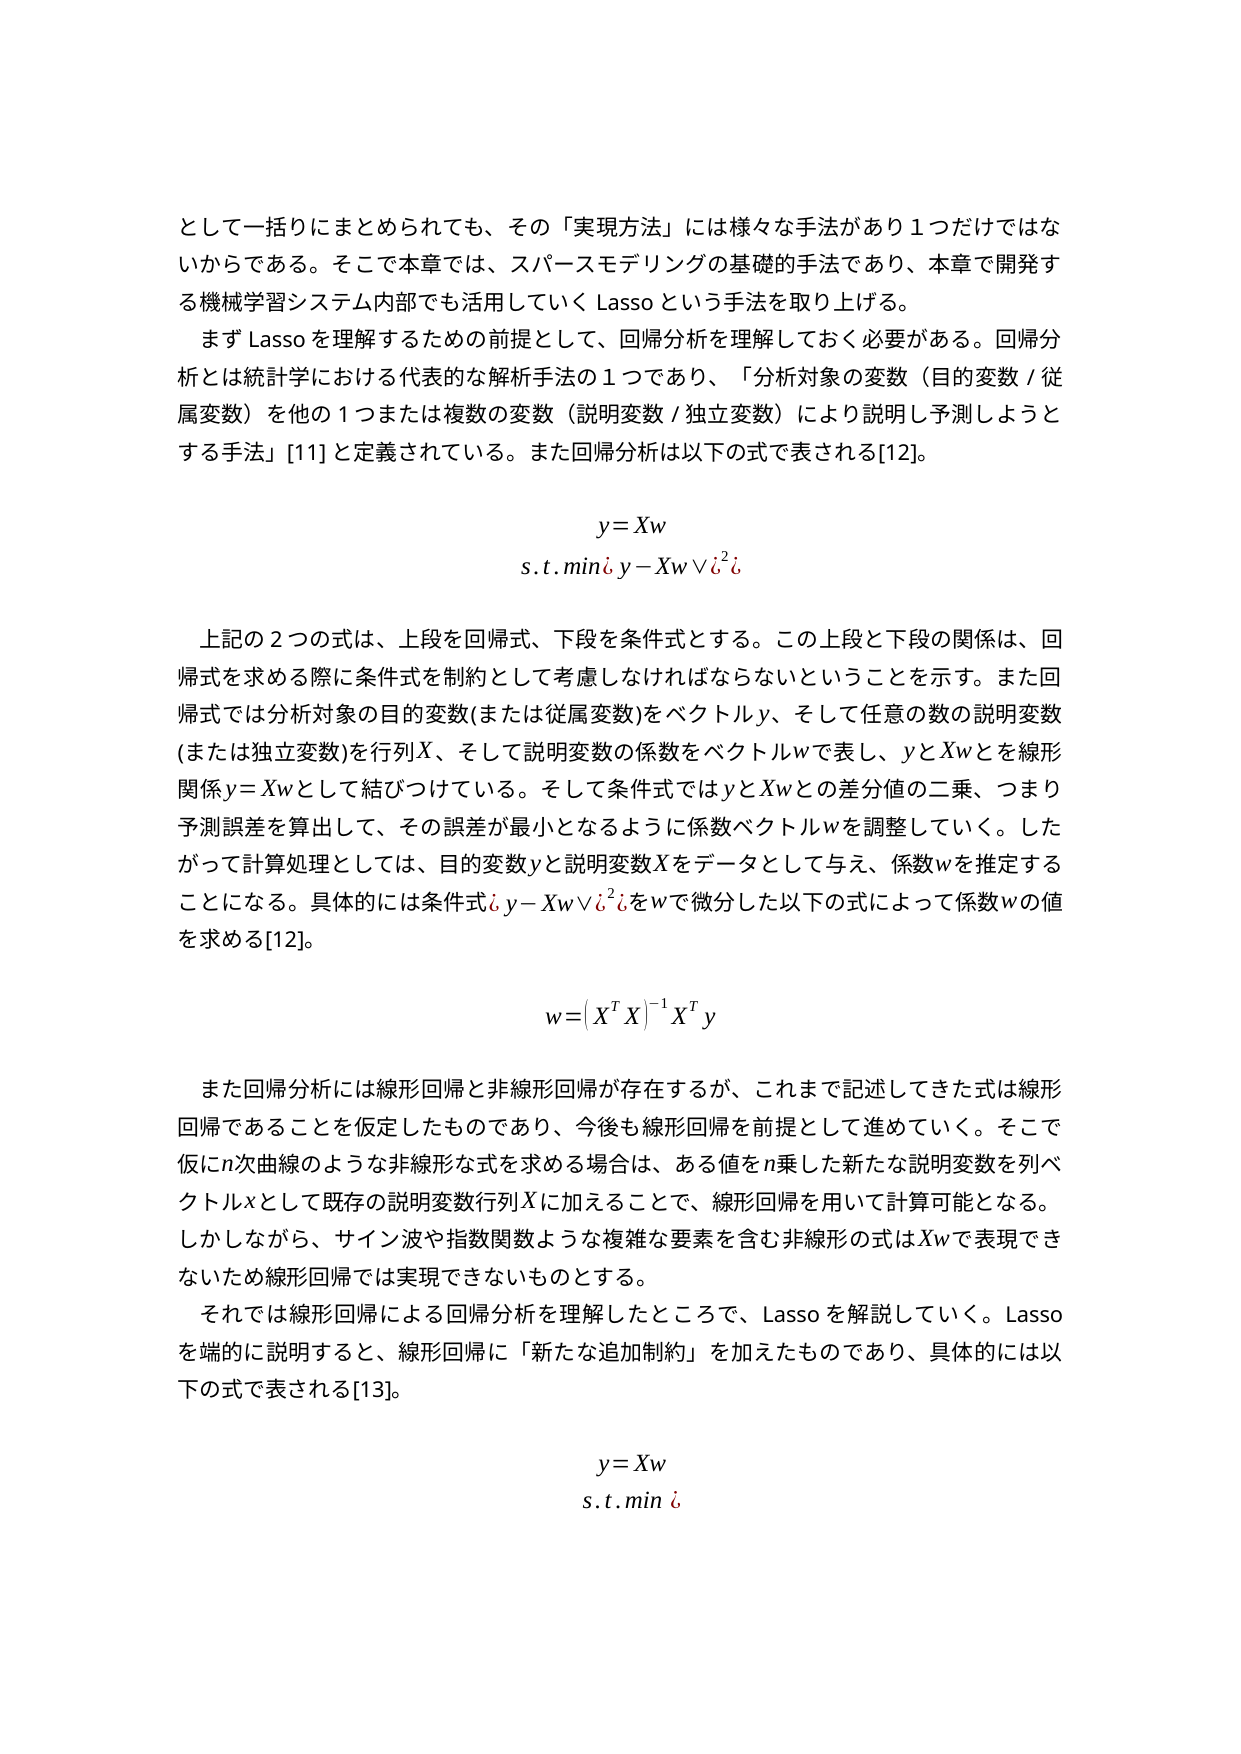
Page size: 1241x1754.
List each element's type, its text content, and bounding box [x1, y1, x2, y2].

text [177, 207, 1063, 319]
text 上記の2つの式は、上段を回帰式、下段を条件式とする。この上段と下段の関係は、回帰式を求める際に条件式を制約として考慮しなければならないということを示す。また回帰式では分析対象の目的変数(または従属変数)をベクトル、そして任意の数の説明変数(または独立変数)を行列、そして説明変数の係数をベクトルで表し、ととを線形関係として結びつけている。そして条件式ではととの差分値の二乗、つまり予測誤差を算出して、その誤差が最小となるように係数ベクトルを調整していく。したがって計算処理としては、目的変数と説明変数をデータとして与え、係数を推定することになる。具体的には条件式をで微分した以下の式によって係数の値を求める[12]。 [177, 619, 1063, 957]
text また回帰分析には線形回帰と非線形回帰が存在するが、これまで記述してきた式は線形回帰であることを仮定したものであり、今後も線形回帰を前提として進めていく。そこで仮に次曲線のような非線形な式を求める場合は、ある値を乗した新たな説明変数を列ベクトルとして既存の説明変数行列に加えることで、線形回帰を用いて計算可能となる。しかしながら、サイン波や指数関数ような複雑な要素を含む非線形の式はで表現できないため線形回帰では実現できないものとする。 [177, 1069, 1063, 1294]
text それでは線形回帰による回帰分析を理解したところで、Lassoを解説していく。Lassoを端的に説明すると、線形回帰に「新たな追加制約」を加えたものであり、具体的には以下の式で表される[13]。 [177, 1294, 1063, 1407]
text まずLassoを理解するための前提として、回帰分析を理解しておく必要がある。回帰分析とは統計学における代表的な解析手法の１つであり、「分析対象の変数（目的変数 / 従属変数）を他の1つまたは複数の変数（説明変数 / 独立変数）により説明し予測しようとする手法」[11] と定義されている。また回帰分析は以下の式で表される[12]。 [177, 319, 1063, 469]
